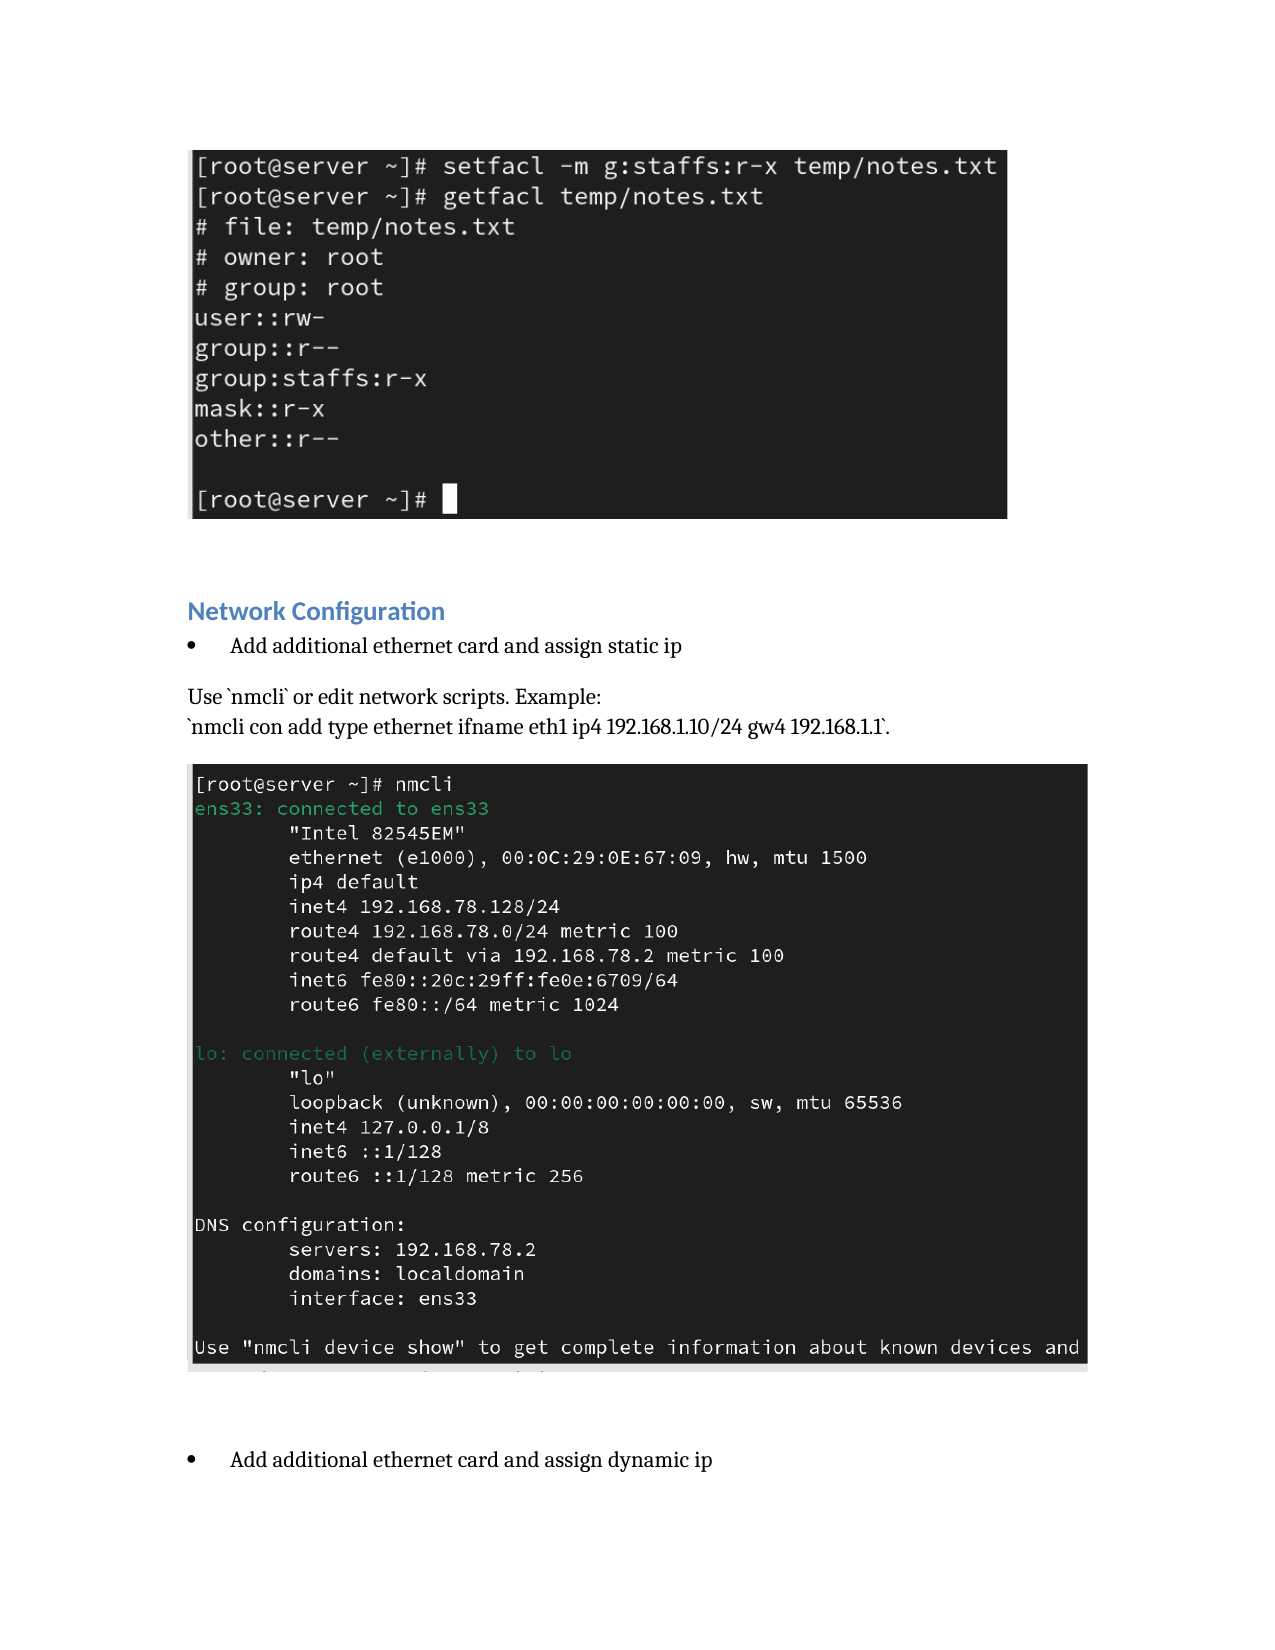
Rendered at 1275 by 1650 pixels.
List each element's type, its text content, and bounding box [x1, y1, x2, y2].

subtitle Network Configuration [187, 594, 1087, 627]
text Use `nmcli` or edit network scripts. Example: `nmcli con add type ethernet ifname eth1 ip4 192.168.1.10/24 gw4 192.168.1.1`. [187, 683, 1087, 740]
list Add additional ethernet card and assign dynamic ip [187, 1447, 1087, 1473]
list Add additional ethernet card and assign static ip [187, 632, 1087, 659]
